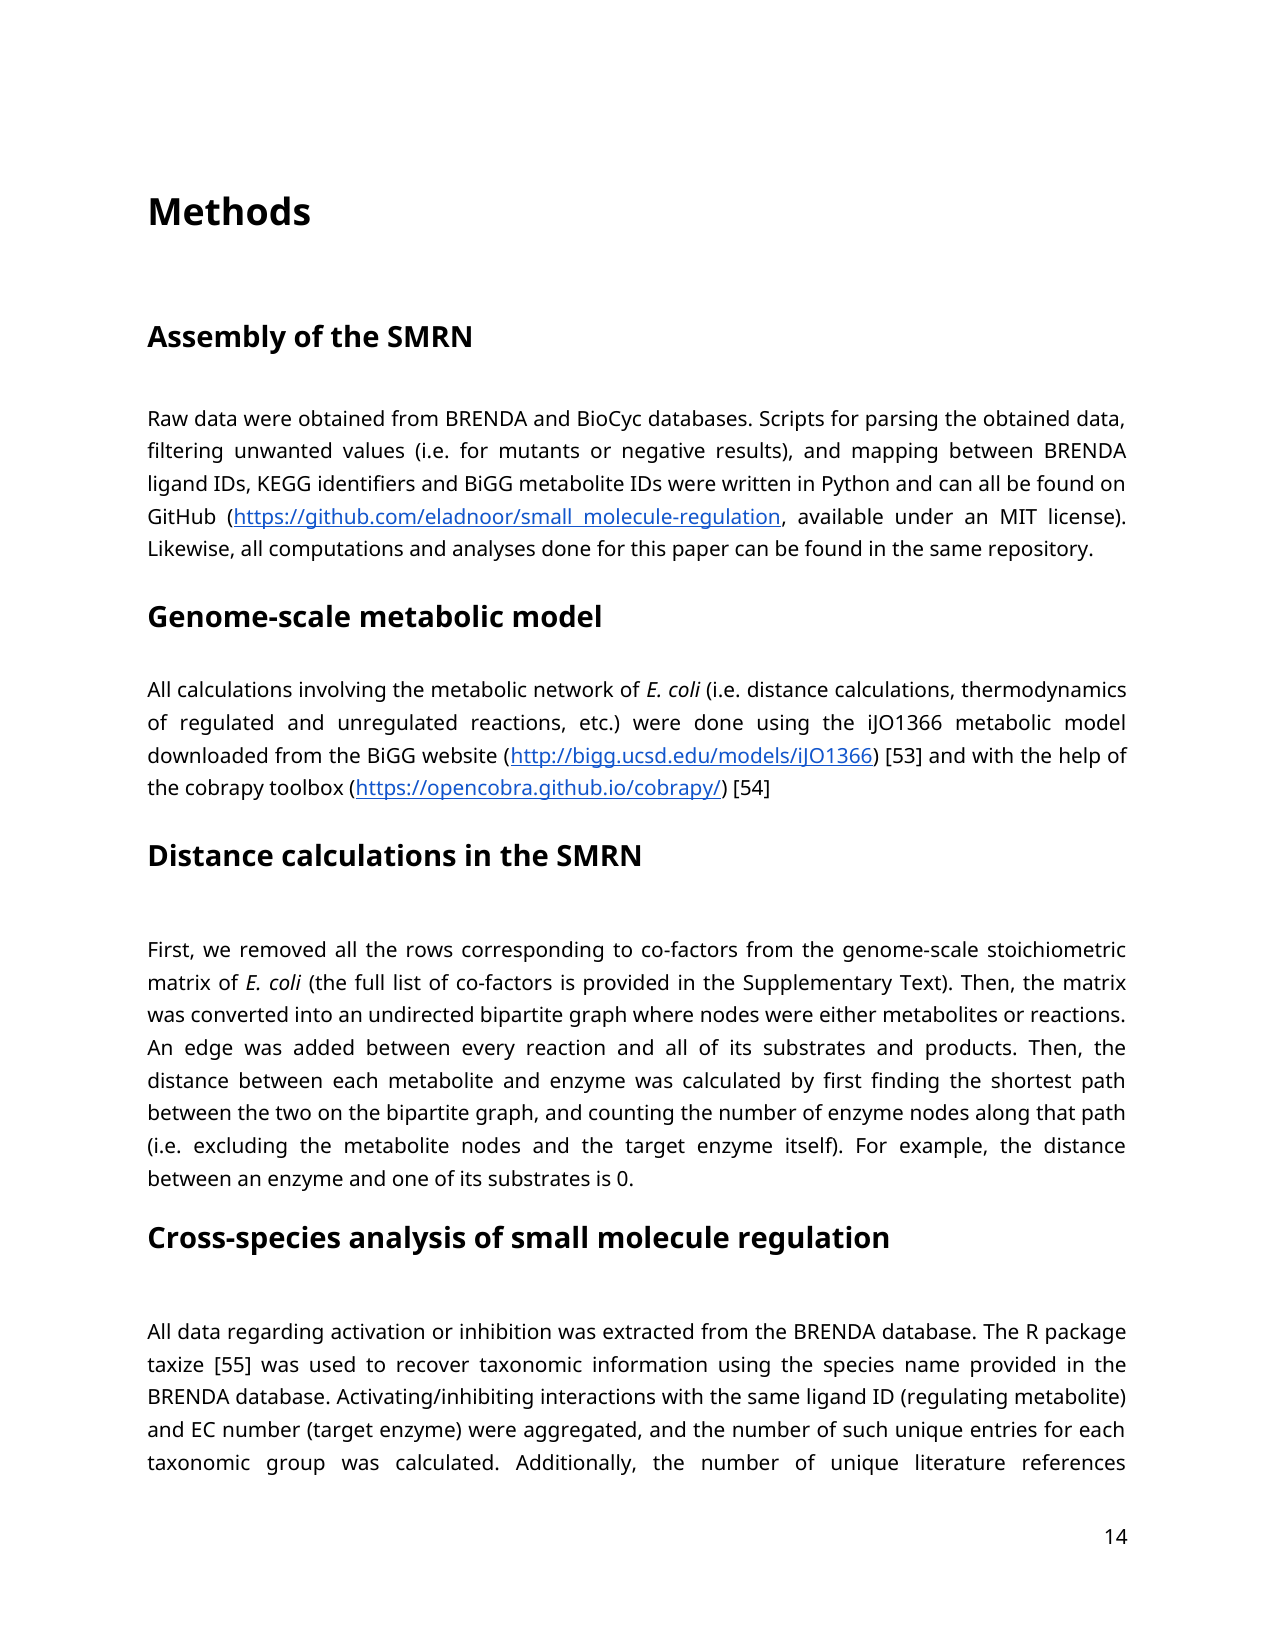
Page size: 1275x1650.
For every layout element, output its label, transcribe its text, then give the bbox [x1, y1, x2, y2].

text First, we removed all the rows corresponding to co-factors from the genome-scale stoichiometric matrix of E. coli (the full list of co-factors is provided in the Supplementary Text). Then, the matrix was converted into an undirected bipartite graph where nodes were either metabolites or reactions. An edge was added between every reaction and all of its substrates and products. Then, the distance between each metabolite and enzyme was calculated by first finding the shortest path between the two on the bipartite graph, and counting the number of enzyme nodes along that path (i.e. excluding the metabolite nodes and the target enzyme itself). For example, the distance between an enzyme and one of its substrates is 0. [147, 935, 1127, 1192]
text All calculations involving the metabolic network of E. coli (i.e. distance calculations, thermodynamics of regulated and unregulated reactions, etc.) were done using the iJO1366 metabolic model downloaded from the BiGG website (http://bigg.ucsd.edu/models/iJO1366) [53] and with the help of the cobrapy toolbox (https://opencobra.github.io/cobrapy/) [54] [147, 676, 1127, 802]
subtitle Distance calculations in the SMRN [147, 835, 1127, 875]
text Raw data were obtained from BRENDA and BioCyc databases. Scripts for parsing the obtained data, filtering unwanted values (i.e. for mutants or negative results), and mapping between BRENDA ligand IDs, KEGG identifiers and BiGG metabolite IDs were written in Python and can all be found on GitHub (https://github.com/eladnoor/small molecule-regulation, available under an MIT license). Likewise, all computations and analyses done for this paper can be found in the same repository. [147, 404, 1127, 563]
subtitle Assembly of the SMRN [147, 316, 1127, 356]
subtitle Cross-species analysis of small molecule regulation [147, 1217, 1127, 1257]
subtitle Methods [147, 185, 1127, 236]
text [147, 1317, 1127, 1476]
subtitle Genome-scale metabolic model [147, 596, 1127, 636]
